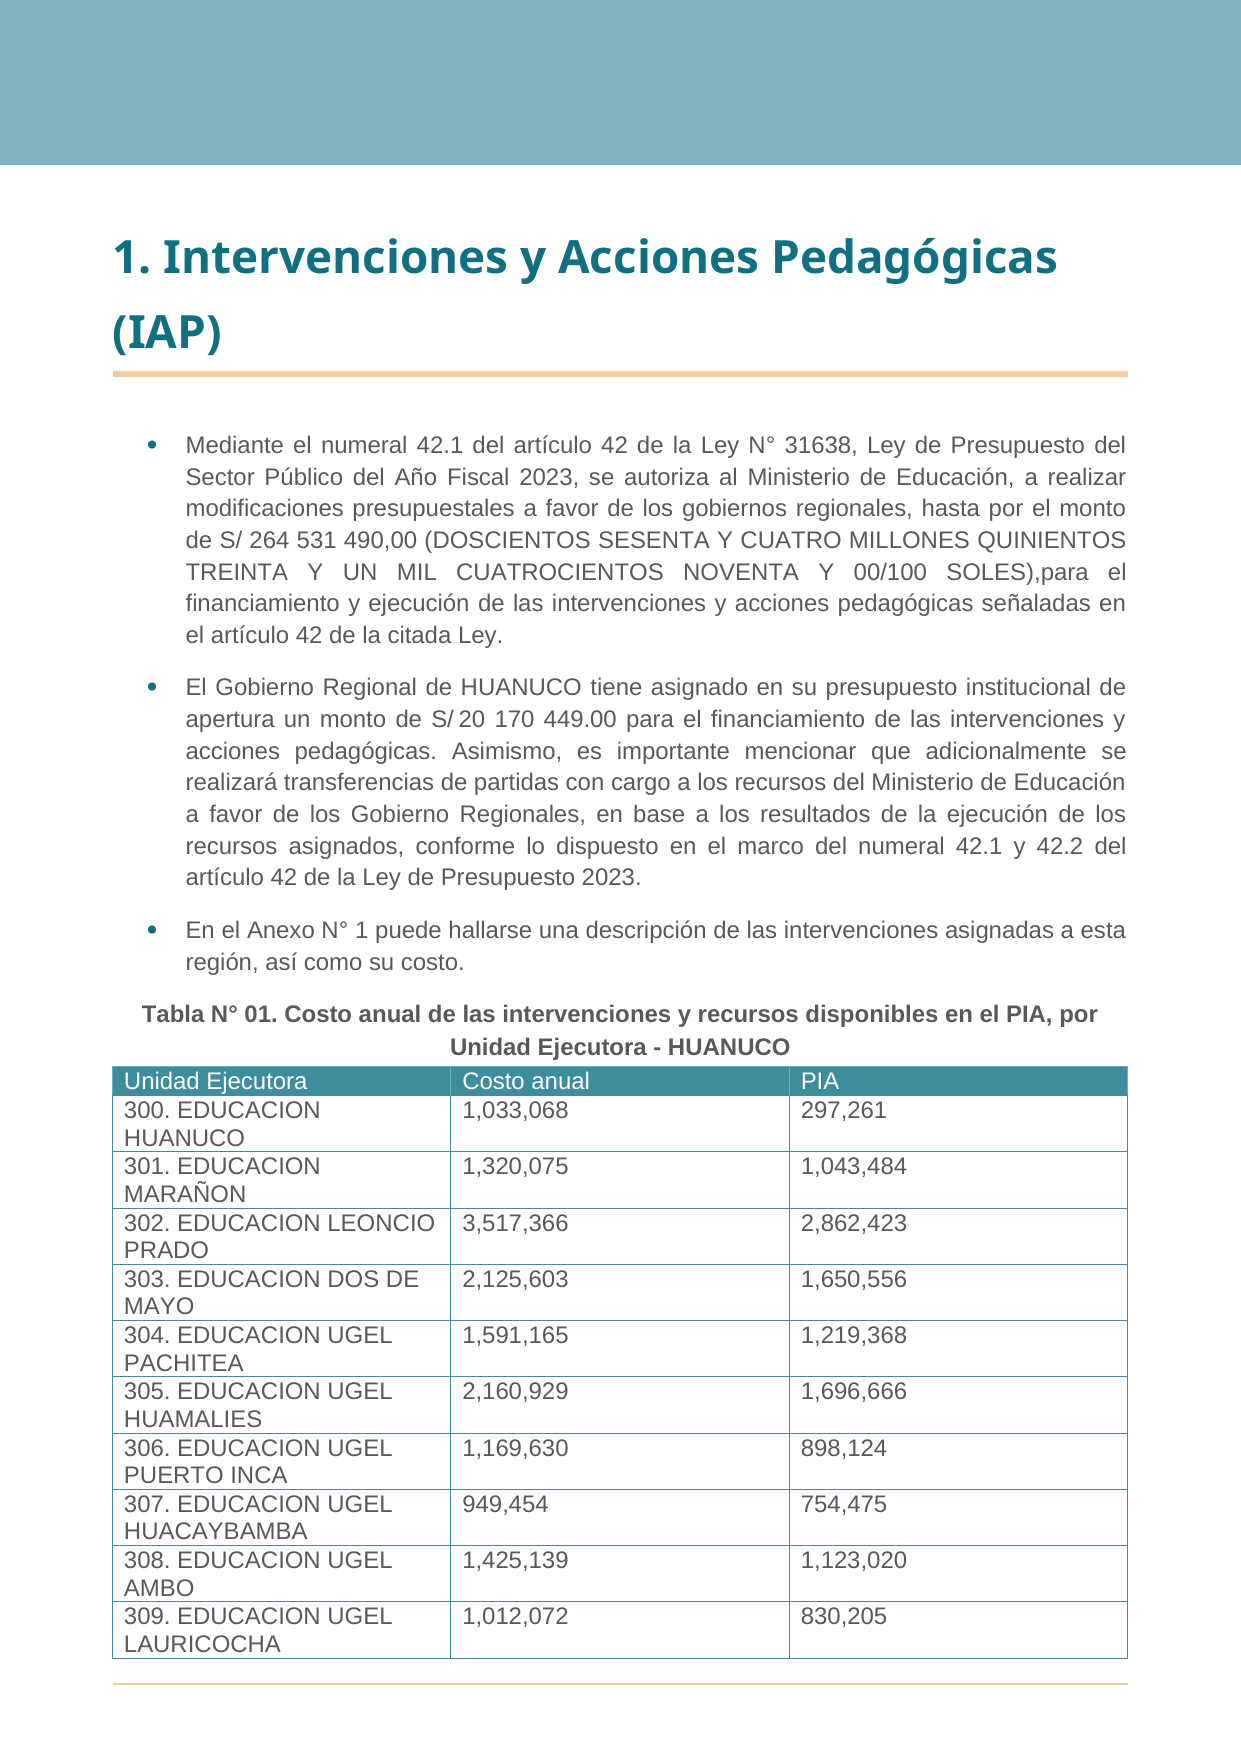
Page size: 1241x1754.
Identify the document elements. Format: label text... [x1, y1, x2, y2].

table_cell 1,033,068 [451, 1096, 789, 1151]
table_cell 1,696,666 [790, 1377, 1127, 1432]
table_cell 302. EDUCACION LEONCIO PRADO [113, 1209, 450, 1264]
table_cell 1,123,020 [790, 1546, 1127, 1601]
table_cell 1,650,556 [790, 1265, 1127, 1320]
table_cell 1,219,368 [790, 1321, 1127, 1376]
table_cell 304. EDUCACION UGEL PACHITEA [113, 1321, 450, 1376]
table_cell 297,261 [790, 1096, 1127, 1151]
table_cell 305. EDUCACION UGEL HUAMALIES [113, 1377, 450, 1432]
table_cell 1,012,072 [451, 1602, 789, 1657]
table_cell 754,475 [790, 1490, 1127, 1545]
table_header PIA [790, 1067, 1127, 1095]
table_cell 308. EDUCACION UGEL AMBO [113, 1546, 450, 1601]
table_cell 307. EDUCACION UGEL HUACAYBAMBA [113, 1490, 450, 1545]
table_cell 306. EDUCACION UGEL PUERTO INCA [113, 1434, 450, 1489]
table_cell 303. EDUCACION DOS DE MAYO [113, 1265, 450, 1320]
text Tabla N° 01. Costo anual de las intervenciones y recursos disponibles en el PIA, por Unidad Ejecutora - HUANUCO [112, 1000, 1128, 1061]
table_header Unidad Ejecutora [113, 1067, 450, 1095]
table_cell 300. EDUCACION HUANUCO [113, 1096, 450, 1151]
table_cell 949,454 [451, 1490, 789, 1545]
table_cell 898,124 [790, 1434, 1127, 1489]
subtitle 1. Intervenciones y Acciones Pedagógicas (IAP) [112, 225, 1128, 377]
table_header Costo anual [451, 1067, 789, 1095]
table_cell 830,205 [790, 1602, 1127, 1657]
table_cell 3,517,366 [451, 1209, 789, 1264]
list Mediante el numeral 42.1 del artículo 42 de la Ley N° 31638, Ley de Presupuesto del Sector Público del Año Fiscal 2023, se autoriza al Ministerio de Educación, a realizar modificaciones presupuestales a favor de los gobiernos regionales, hasta por el monto de S/ 264 531 490,00 (DOSCIENTOS SESENTA Y CUATRO MILLONES QUINIENTOS TREINTA Y UN MIL CUATROCIENTOS NOVENTA Y 00/100 SOLES),para el financiamiento y ejecución de las intervenciones y acciones pedagógicas señaladas en el artículo 42 de la citada Ley. [148, 431, 1128, 648]
table_cell 2,160,929 [451, 1377, 789, 1432]
table_cell 1,591,165 [451, 1321, 789, 1376]
list En el Anexo N° 1 puede hallarse una descripción de las intervenciones asignadas a esta región, así como su costo. [148, 916, 1128, 975]
table_cell 1,320,075 [451, 1152, 789, 1207]
table_cell 2,125,603 [451, 1265, 789, 1320]
table_cell 309. EDUCACION UGEL LAURICOCHA [113, 1602, 450, 1657]
table_cell 1,043,484 [790, 1152, 1127, 1207]
table_cell 2,862,423 [790, 1209, 1127, 1264]
table_cell 1,425,139 [451, 1546, 789, 1601]
list El Gobierno Regional de HUANUCO tiene asignado en su presupuesto institucional de apertura un monto de S/ 20 170 449.00 para el financiamiento de las intervenciones y acciones pedagógicas. Asimismo, es importante mencionar que adicionalmente se realizará transferencias de partidas con cargo a los recursos del Ministerio de Educación a favor de los Gobierno Regionales, en base a los resultados de la ejecución de los recursos asignados, conforme lo dispuesto en el marco del numeral 42.1 y 42.2 del artículo 42 de la Ley de Presupuesto 2023. [148, 673, 1128, 891]
table_cell 301. EDUCACION MARAÑON [113, 1152, 450, 1207]
table_cell 1,169,630 [451, 1434, 789, 1489]
